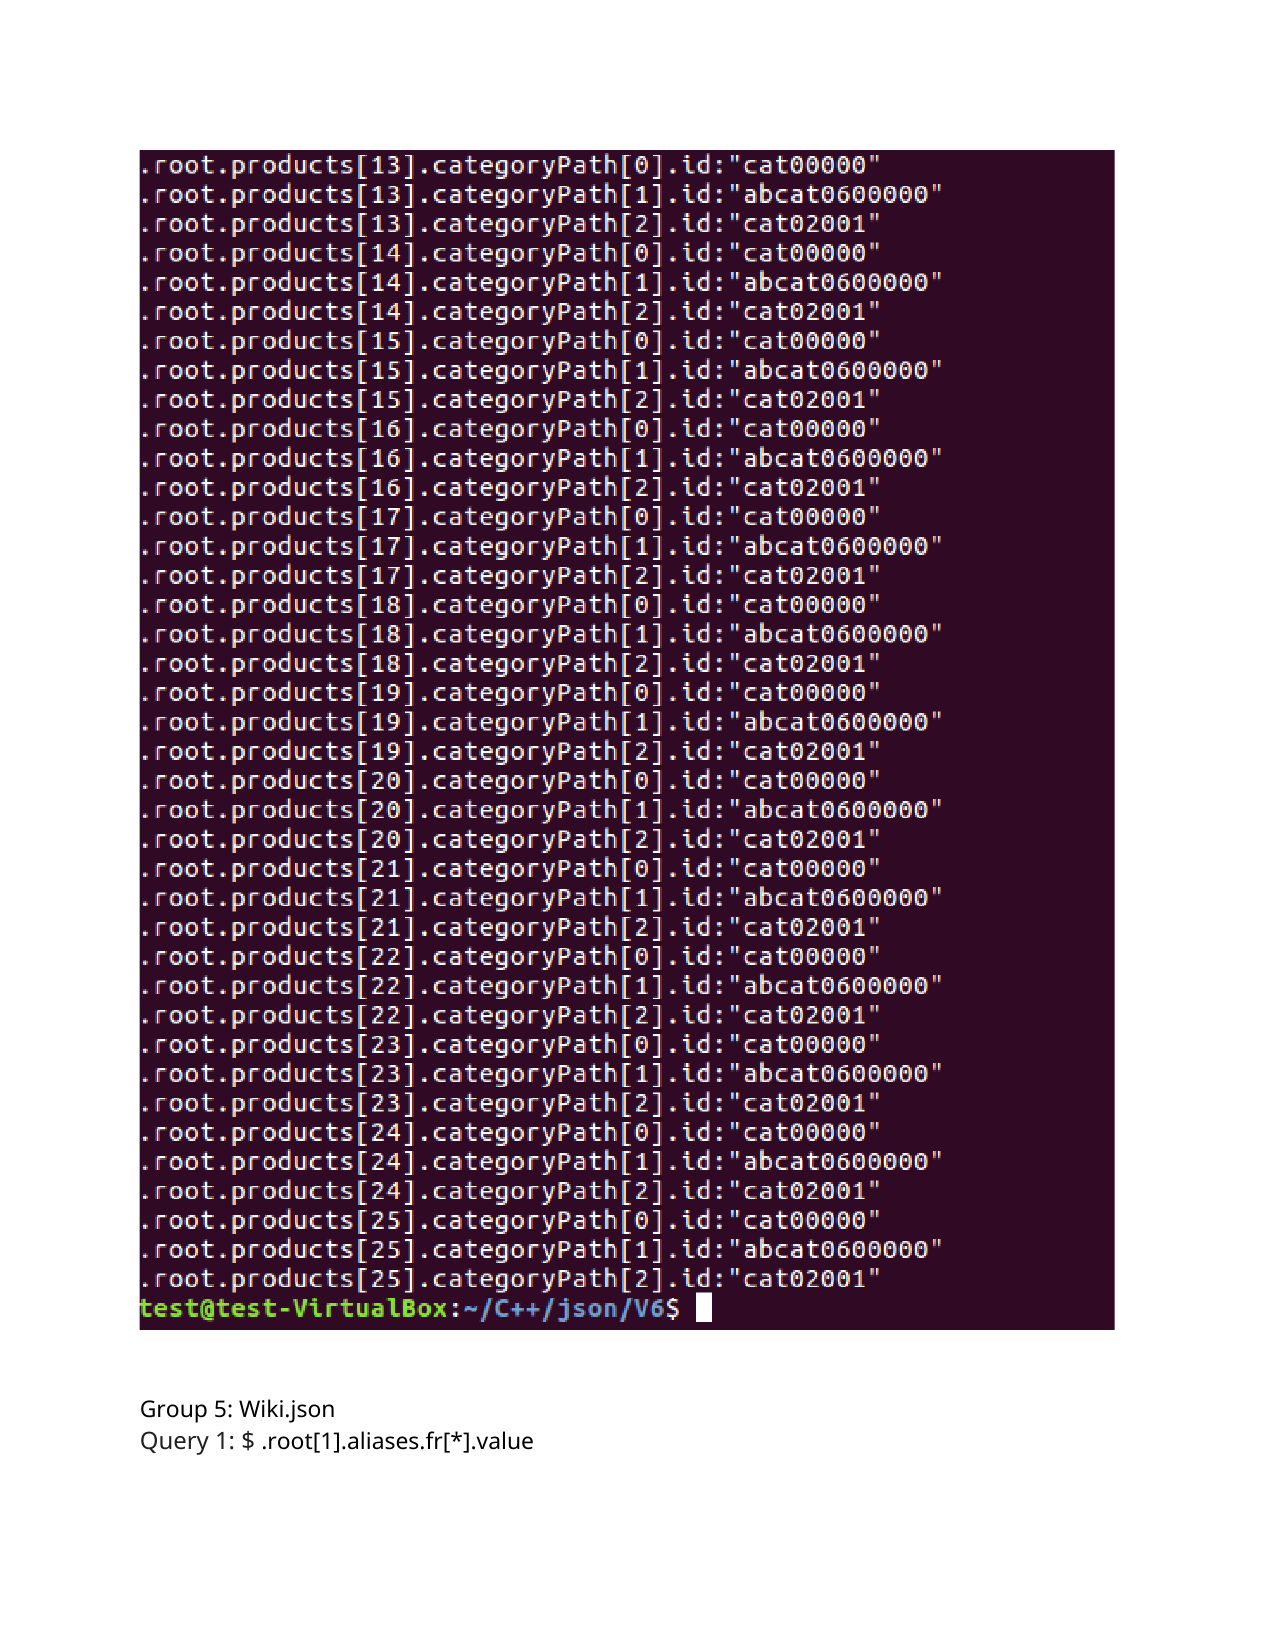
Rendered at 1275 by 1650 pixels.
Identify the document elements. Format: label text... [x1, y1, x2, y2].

text Query 1: $ .root[1].aliases.fr[*].value [255, 1424, 1135, 1456]
text Group 5: Wiki.json [139, 1392, 1135, 1424]
picture [139, 150, 1115, 1330]
